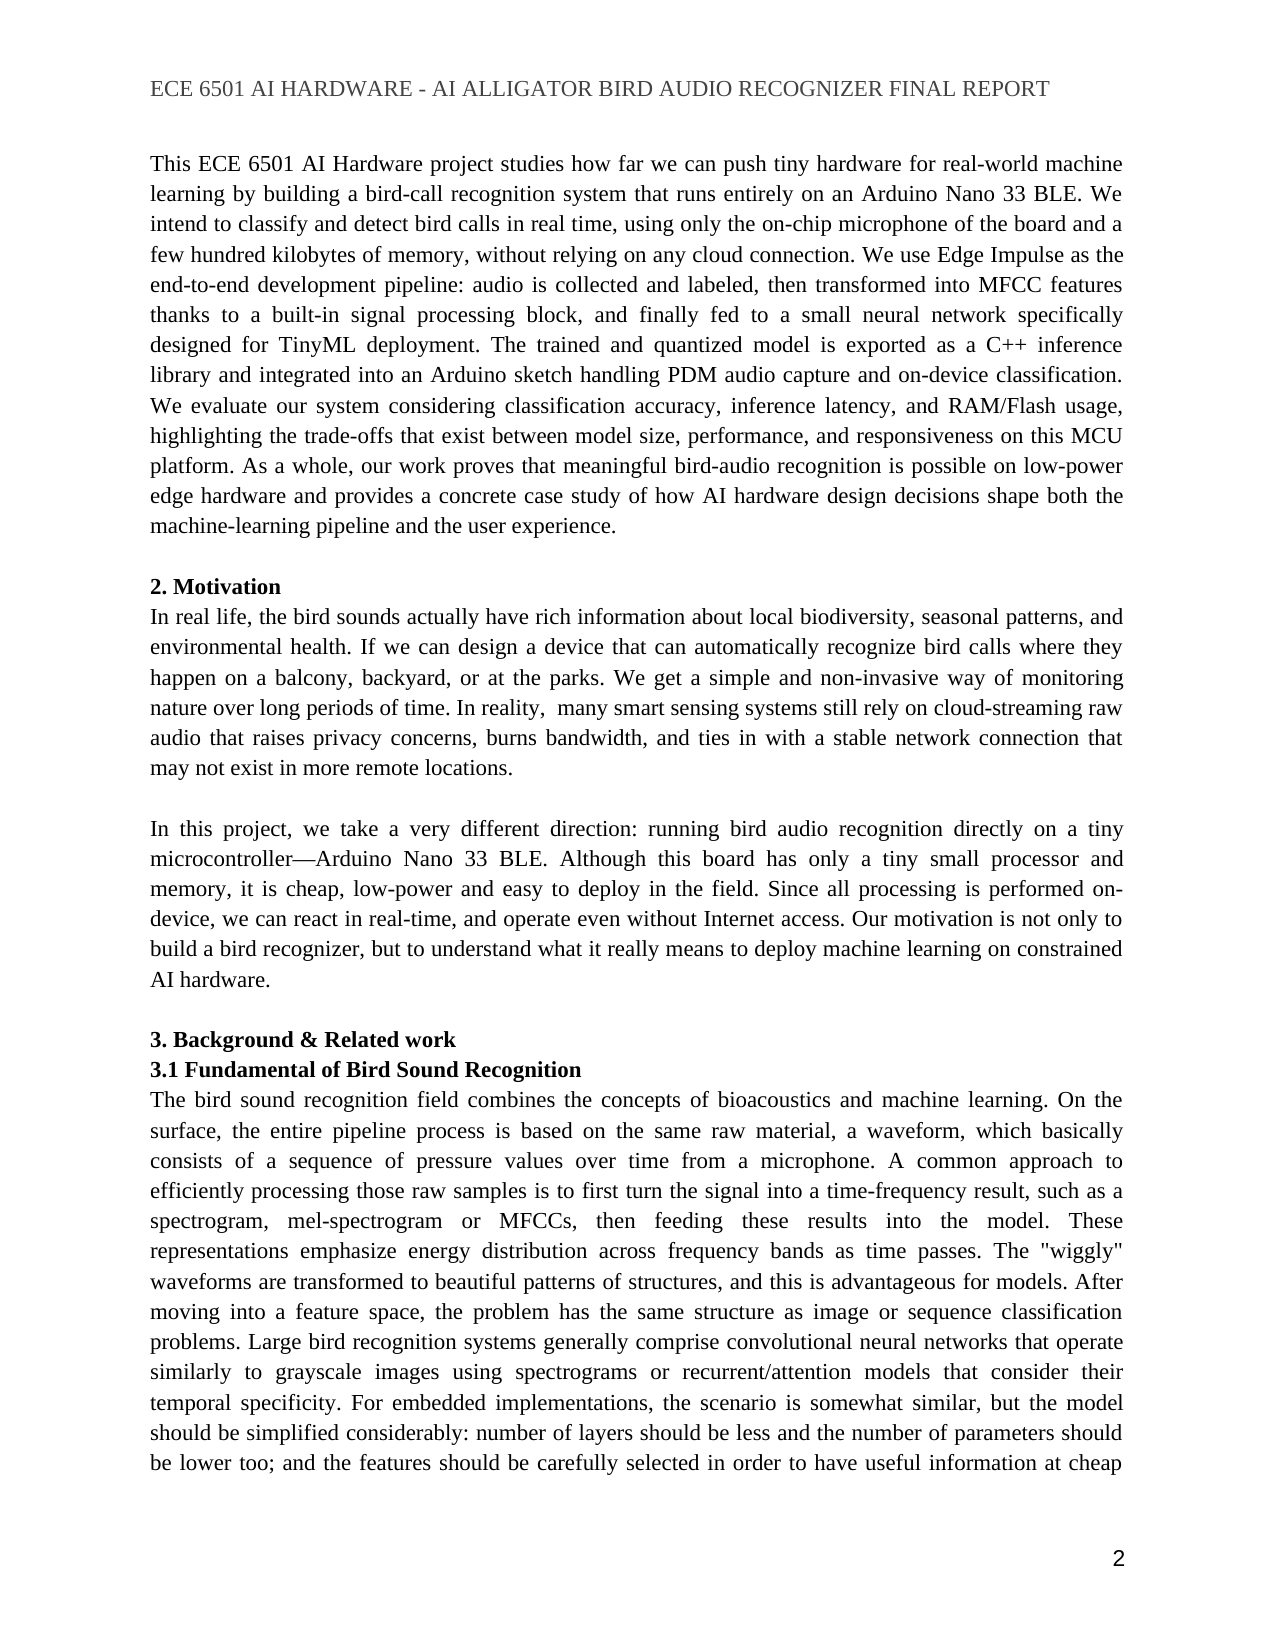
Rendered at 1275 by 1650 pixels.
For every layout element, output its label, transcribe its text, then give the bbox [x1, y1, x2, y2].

text 2. Motivation [150, 573, 1125, 599]
text 3. Background & Related work [150, 1026, 1125, 1052]
text In this project, we take a very different direction: running bird audio recognition directly on a tiny microcontroller—Arduino Nano 33 BLE. Although this board has only a tiny small processor and memory, it is cheap, low-power and easy to deploy in the field. Since all processing is performed on-device, we can react in real-time, and operate even without Internet access. Our motivation is not only to build a bird recognizer, but to understand what it really means to deploy machine learning on constrained AI hardware. [150, 814, 1125, 992]
text This ECE 6501 AI Hardware project studies how far we can push tiny hardware for real-world machine learning by building a bird-call recognition system that runs entirely on an Arduino Nano 33 BLE. We intend to classify and detect bird calls in real time, using only the on-chip microphone of the board and a few hundred kilobytes of memory, without relying on any cloud connection. We use Edge Impulse as the end-to-end development pipeline: audio is collected and labeled, then transformed into MFCC features thanks to a built-in signal processing block, and finally fed to a small neural network specifically designed for TinyML deployment. The trained and quantized model is exported as a C++ inference library and integrated into an Arduino sketch handling PDM audio capture and on-device classification. We evaluate our system considering classification accuracy, inference latency, and RAM/Flash usage, highlighting the trade-offs that exist between model size, performance, and responsiveness on this MCU platform. As a whole, our work proves that meaningful bird-audio recognition is possible on low-power edge hardware and provides a concrete case study of how AI hardware design decisions shape both the machine-learning pipeline and the user experience. [150, 150, 1125, 539]
text In real life, the bird sounds actually have rich information about local biodiversity, seasonal patterns, and environmental health. If we can design a device that can automatically recognize bird calls where they happen on a balcony, backyard, or at the parks. We get a simple and non-invasive way of monitoring nature over long periods of time. In reality, many smart sensing systems still rely on cloud-streaming raw audio that raises privacy concerns, burns bandwidth, and ties in with a stable network connection that may not exist in more remote locations. [150, 603, 1125, 781]
text 3.1 Fundamental of Bird Sound Recognition [150, 1056, 1125, 1083]
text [150, 1086, 1125, 1475]
